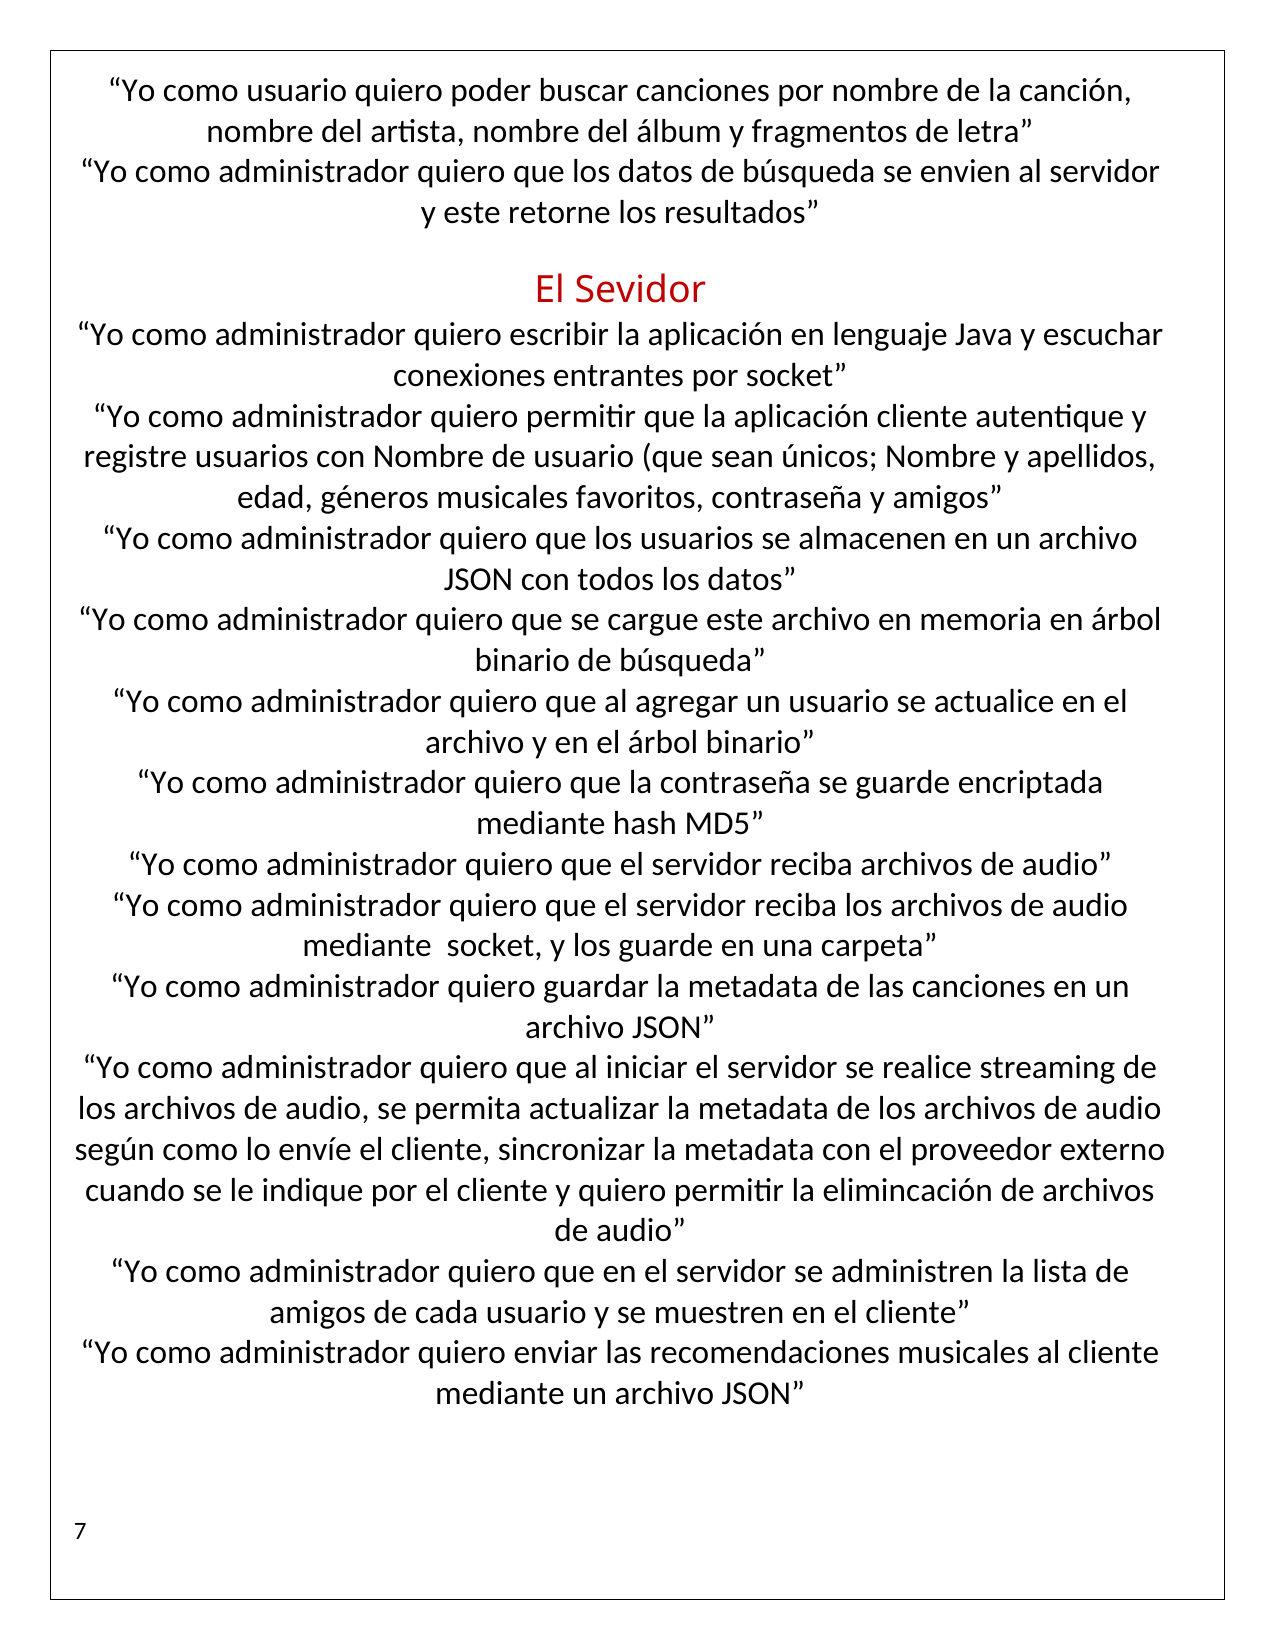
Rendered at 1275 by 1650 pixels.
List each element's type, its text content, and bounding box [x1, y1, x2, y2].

text “Yo como administrador quiero que el servidor reciba archivos de audio” [74, 843, 1166, 883]
text “Yo como administrador quiero que los datos de búsqueda se envien al servidor y este retorne los resultados” [74, 150, 1166, 232]
text “Yo como administrador quiero que los usuarios se almacenen en un archivo JSON con todos los datos” [74, 517, 1166, 598]
text “Yo como administrador quiero que el servidor reciba los archivos de audio mediante socket, y los guarde en una carpeta” [74, 883, 1166, 965]
text El Sevidor [74, 262, 1166, 313]
text “Yo como administrador quiero que al iniciar el servidor se realice streaming de los archivos de audio, se permita actualizar la metadata de los archivos de audio según como lo envíe el cliente, sincronizar la metadata con el proveedor externo cuando se le indique por el cliente y quiero permitir la elimincación de archivos de audio” [74, 1046, 1166, 1250]
text “Yo como administrador quiero que la contraseña se guarde encriptada mediante hash MD5” [74, 761, 1166, 843]
text “Yo como administrador quiero que en el servidor se administren la lista de amigos de cada usuario y se muestren en el cliente” [74, 1250, 1166, 1332]
text “Yo como administrador quiero permitir que la aplicación cliente autentique y registre usuarios con Nombre de usuario (que sean únicos; Nombre y apellidos, edad, géneros musicales favoritos, contraseña y amigos” [74, 395, 1166, 517]
text “Yo como usuario quiero poder buscar canciones por nombre de la canción, nombre del artista, nombre del álbum y fragmentos de letra” [74, 69, 1166, 150]
text “Yo como administrador quiero que se cargue este archivo en memoria en árbol binario de búsqueda” [74, 598, 1166, 680]
text “Yo como administrador quiero enviar las recomendaciones musicales al cliente mediante un archivo JSON” [74, 1332, 1166, 1413]
text “Yo como administrador quiero que al agregar un usuario se actualice en el archivo y en el árbol binario” [74, 680, 1166, 761]
text “Yo como administrador quiero escribir la aplicación en lenguaje Java y escuchar conexiones entrantes por socket” [74, 313, 1166, 395]
text “Yo como administrador quiero guardar la metadata de las canciones en un archivo JSON” [74, 965, 1166, 1046]
